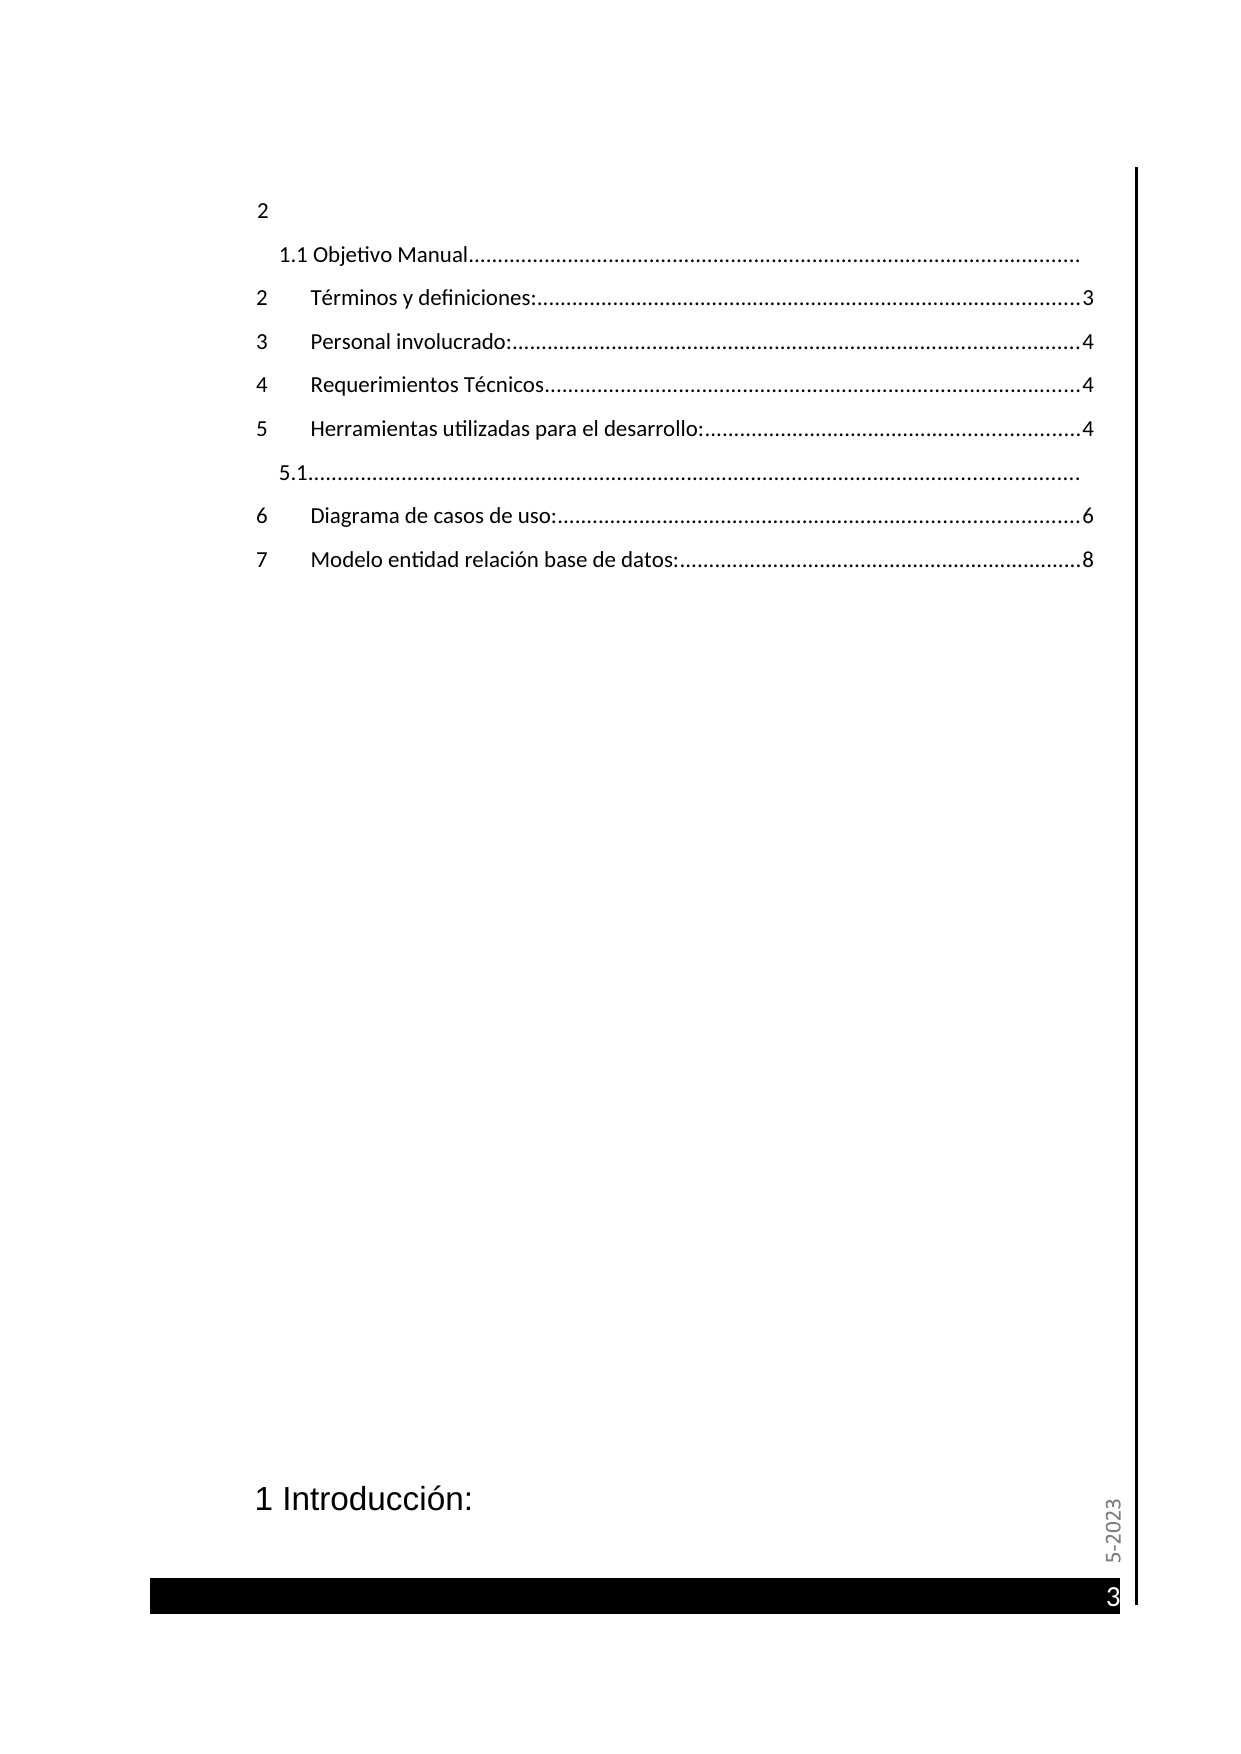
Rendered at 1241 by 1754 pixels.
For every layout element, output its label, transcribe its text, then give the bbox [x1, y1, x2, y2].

text 1 Introducción: [254, 1479, 1063, 1517]
picture [1063, 174, 1138, 1582]
